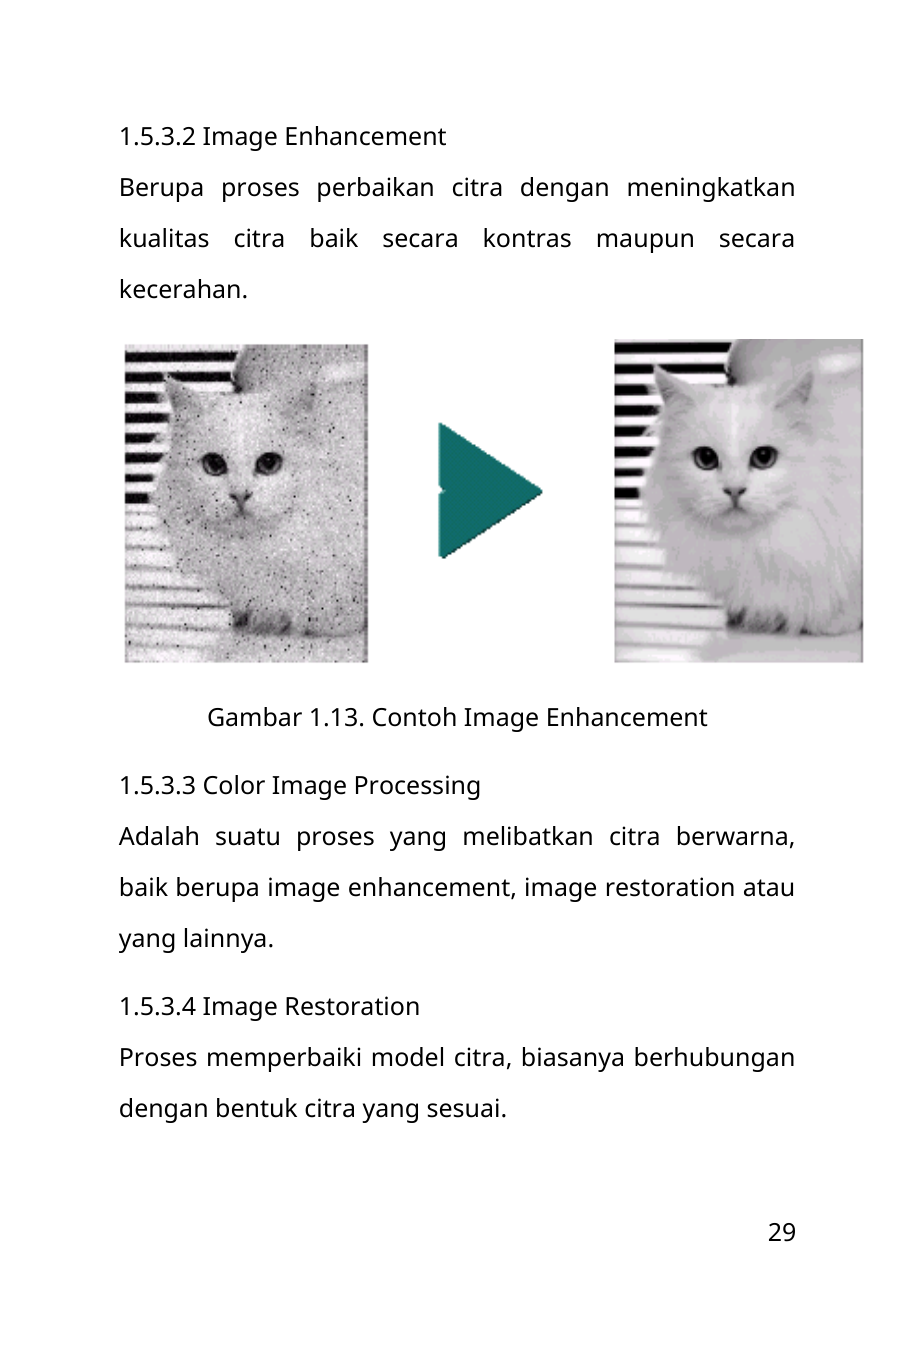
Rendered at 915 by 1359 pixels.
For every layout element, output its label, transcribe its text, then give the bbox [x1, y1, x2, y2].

subtitle 1.5.3.2 Image Enhancement [119, 119, 796, 153]
text Gambar 1.13. Contoh Image Enhancement [119, 700, 796, 734]
text Berupa proses perbaikan citra dengan meningkatkan kualitas citra baik secara kontras maupun secara kecerahan. [119, 170, 796, 306]
picture [118, 339, 869, 667]
subtitle 1.5.3.4 Image Restoration [119, 989, 796, 1023]
subtitle 1.5.3.3 Color Image Processing [119, 768, 796, 802]
text Proses memperbaiki model citra, biasanya berhubungan dengan bentuk citra yang sesuai. [119, 1040, 796, 1125]
text Adalah suatu proses yang melibatkan citra berwarna, baik berupa image enhancement, image restoration atau yang lainnya. [119, 819, 796, 955]
